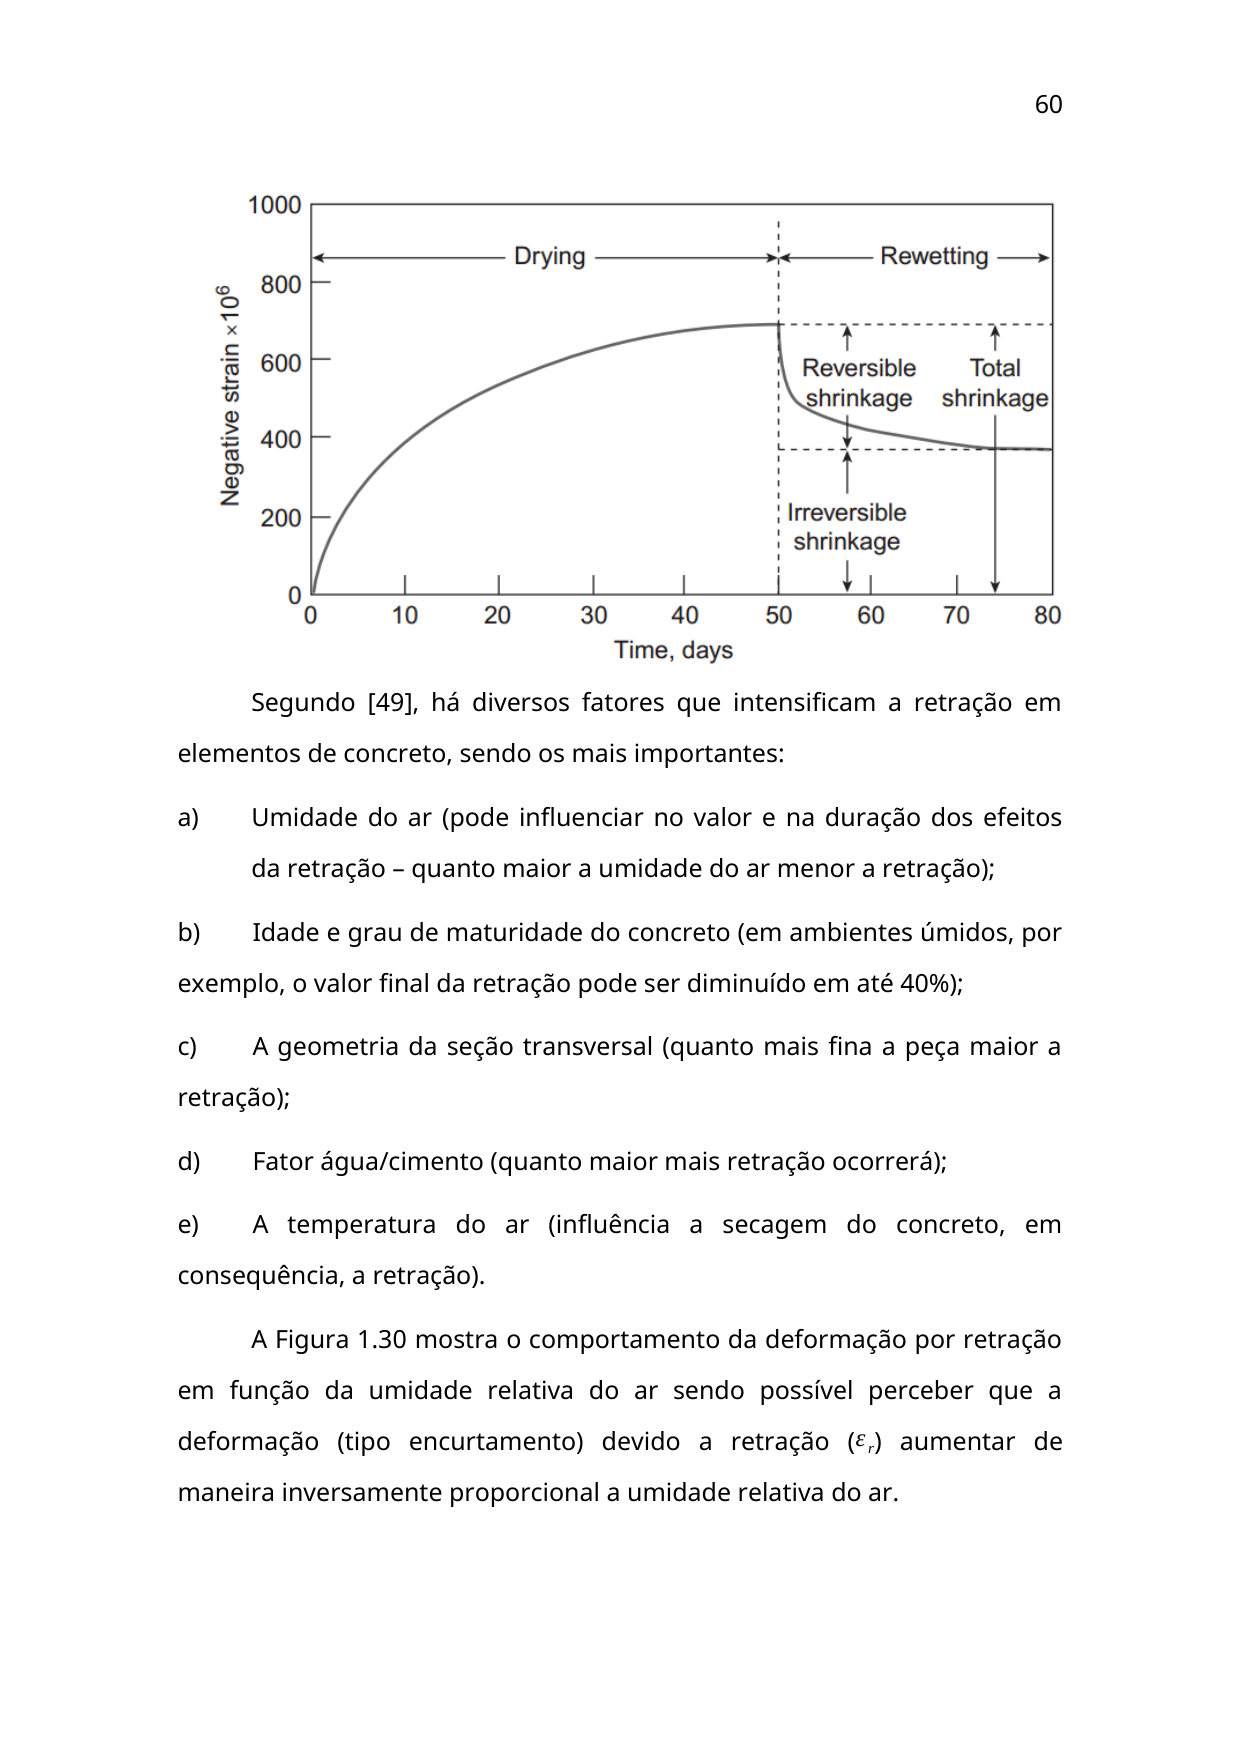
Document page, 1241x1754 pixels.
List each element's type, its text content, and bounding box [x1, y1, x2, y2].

list Umidade do ar (pode influenciar no valor e na duração dos efeitos da retração – quanto maior a umidade do ar menor a retração); [177, 800, 1063, 885]
picture [188, 181, 1063, 671]
list Idade e grau de maturidade do concreto (em ambientes úmidos, por exemplo, o valor final da retração pode ser diminuído em até 40%); [177, 914, 1063, 999]
text Segundo [49], há diversos fatores que intensificam a retração em elementos de concreto, sendo os mais importantes: [177, 685, 1063, 770]
text A Figura 1.30 mostra o comportamento da deformação por retração em função da umidade relativa do ar sendo possível perceber que a deformação (tipo encurtamento) devido a retração () aumentar de maneira inversamente proporcional a umidade relativa do ar. [177, 1322, 1063, 1509]
list Fator água/cimento (quanto maior mais retração ocorrerá); [177, 1143, 1063, 1177]
table_cell [177, 179, 1063, 673]
list A temperatura do ar (influência a secagem do concreto, em consequência, a retração). [177, 1207, 1063, 1292]
list A geometria da seção transversal (quanto mais fina a peça maior a retração); [177, 1029, 1063, 1114]
